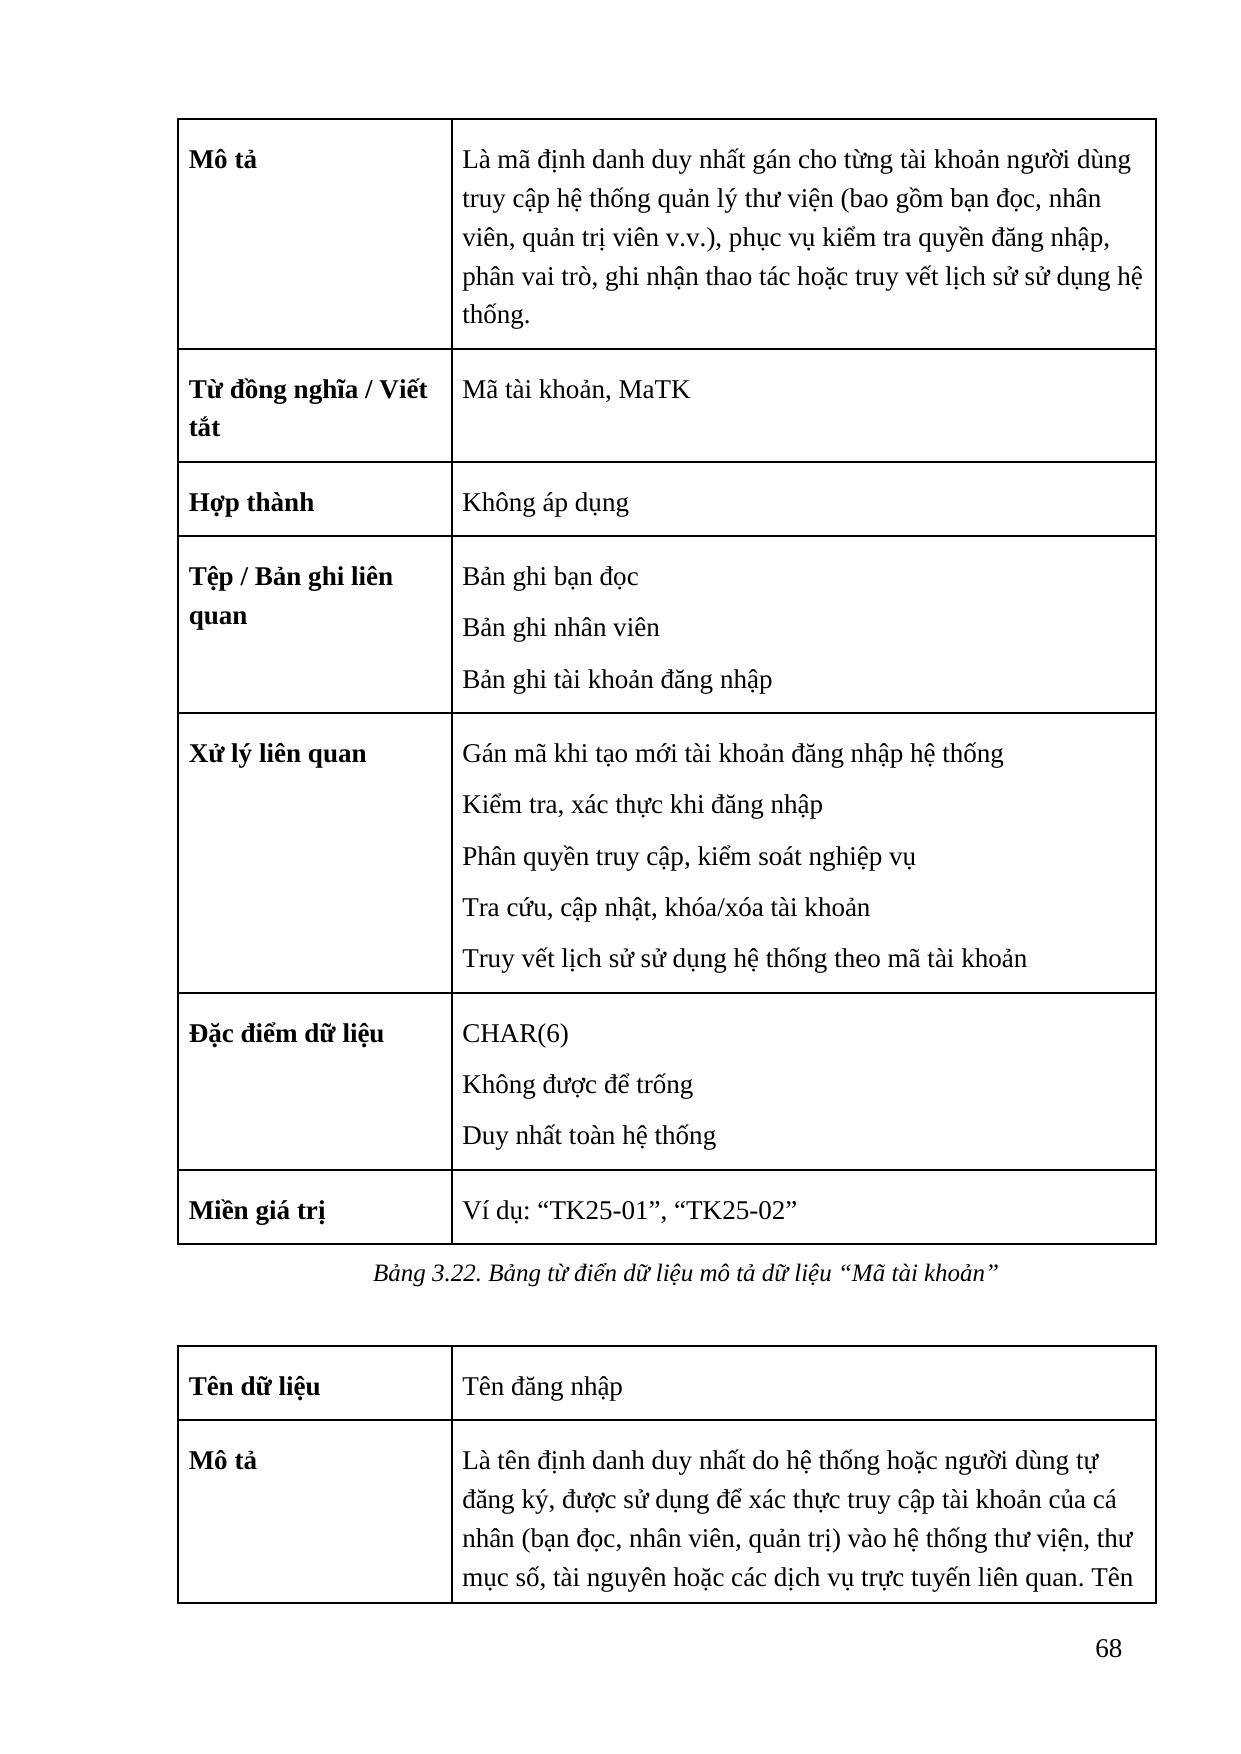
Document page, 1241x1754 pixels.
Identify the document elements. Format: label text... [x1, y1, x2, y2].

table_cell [453, 1421, 1155, 1602]
table_cell Không áp dụng [453, 463, 1155, 535]
table_cell Gán mã khi tạo mới tài khoản đăng nhập hệ thống Kiểm tra, xác thực khi đăng nhập Phân quyền truy cập, kiểm soát nghiệp vụ Tra cứu, cập nhật, khóa/xóa tài khoản Truy vết lịch sử sử dụng hệ thống theo mã tài khoản [453, 714, 1155, 992]
table_header Tên đăng nhập [453, 1347, 1155, 1419]
table_cell Hợp thành [179, 463, 451, 535]
table_cell Bản ghi bạn đọc Bản ghi nhân viên Bản ghi tài khoản đăng nhập [453, 537, 1155, 712]
subtitle Bảng 3.22. Bảng từ điển dữ liệu mô tả dữ liệu “Mã tài khoản” [177, 1258, 1122, 1286]
table_cell Mã tài khoản, MaTK [453, 350, 1155, 461]
table_cell Xử lý liên quan [179, 714, 451, 992]
table_header Tên dữ liệu [179, 1347, 451, 1419]
table_cell Là mã định danh duy nhất gán cho từng tài khoản người dùng truy cập hệ thống quản lý thư viện (bao gồm bạn đọc, nhân viên, quản trị viên v.v.), phục vụ kiểm tra quyền đăng nhập, phân vai trò, ghi nhận thao tác hoặc truy vết lịch sử sử dụng hệ thống. [453, 120, 1155, 348]
table_cell Ví dụ: “TK25-01”, “TK25-02” [453, 1171, 1155, 1243]
table_cell CHAR(6) Không được để trống Duy nhất toàn hệ thống [453, 994, 1155, 1169]
table_cell Mô tả [179, 1421, 451, 1602]
table_cell Miền giá trị [179, 1171, 451, 1243]
table_cell Mô tả [179, 120, 451, 348]
table_cell Từ đồng nghĩa / Viết tắt [179, 350, 451, 461]
table_cell Đặc điểm dữ liệu [179, 994, 451, 1169]
table_cell Tệp / Bản ghi liên quan [179, 537, 451, 712]
